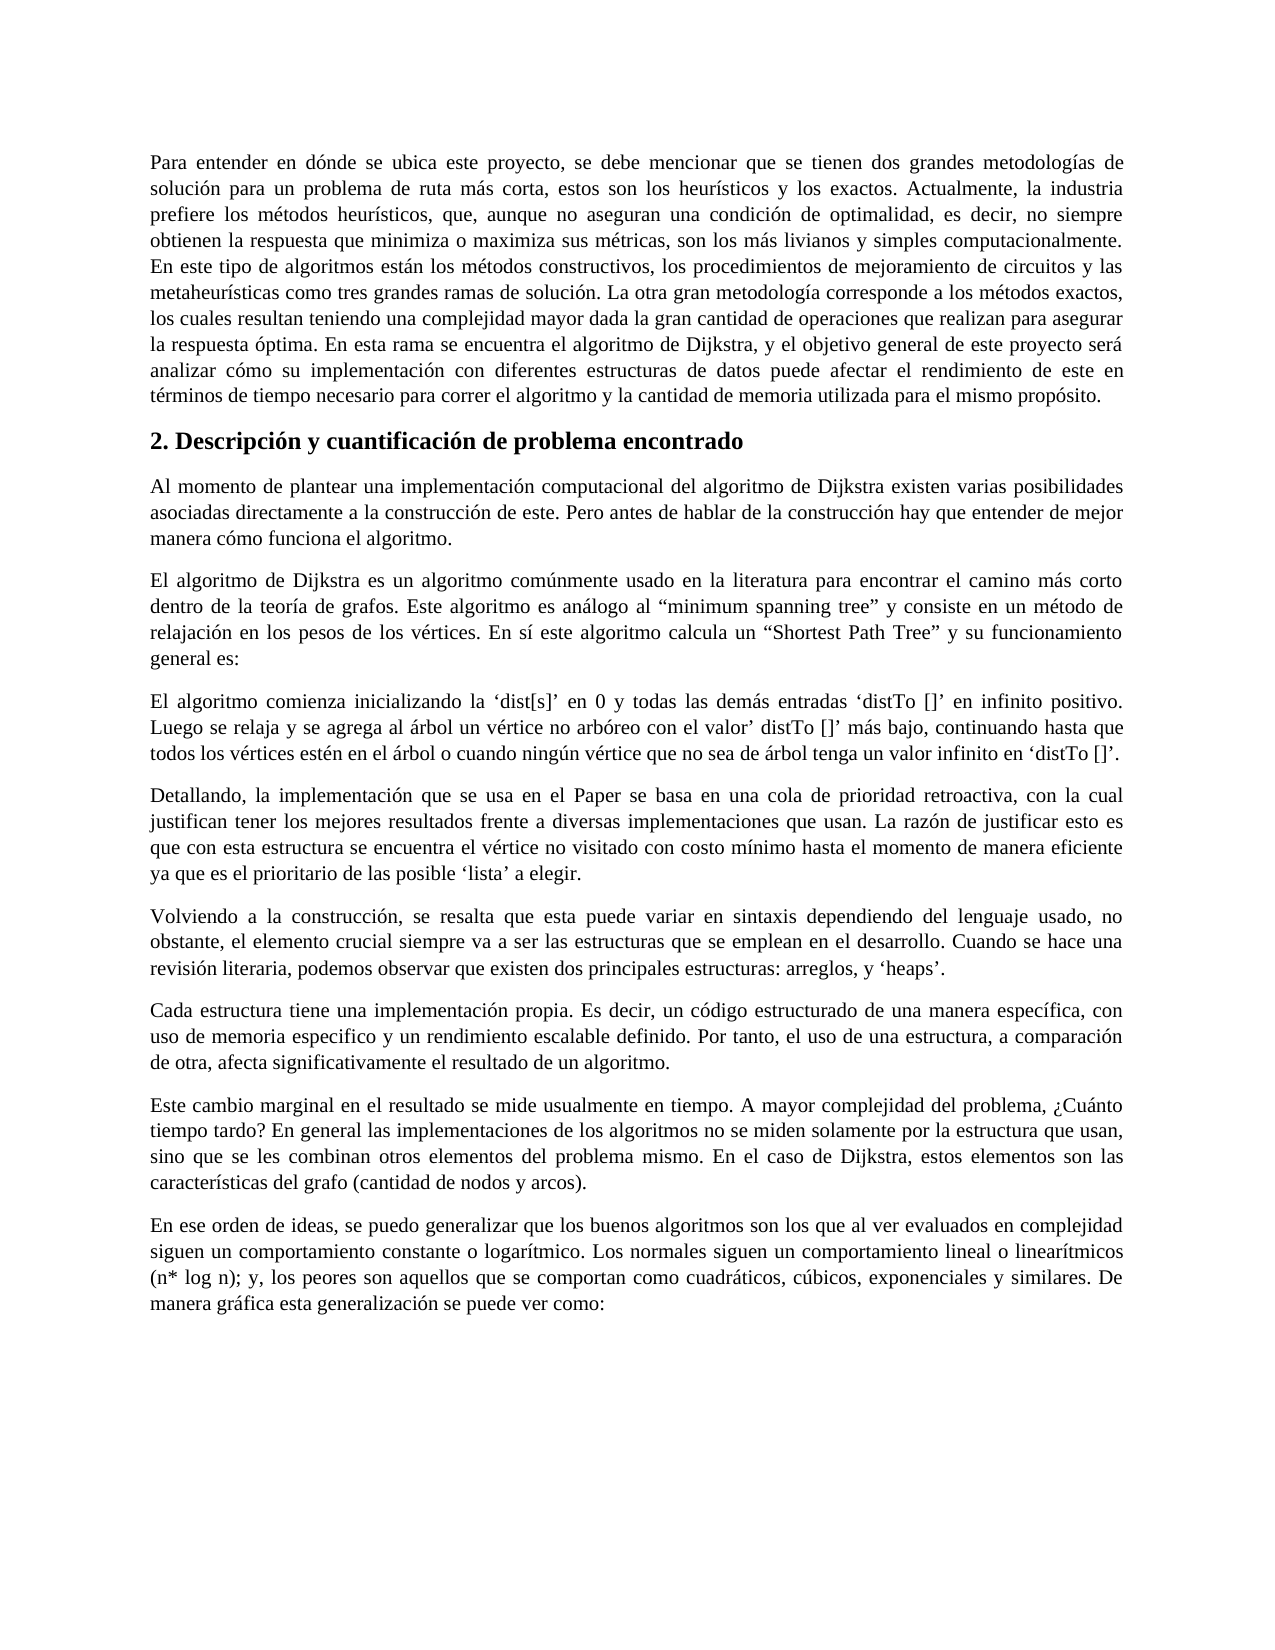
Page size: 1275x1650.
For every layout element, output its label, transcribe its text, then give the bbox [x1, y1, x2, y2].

text Detallando, la implementación que se usa en el Paper se basa en una cola de prioridad retroactiva, con la cual justifican tener los mejores resultados frente a diversas implementaciones que usan. La razón de justificar esto es que con esta estructura se encuentra el vértice no visitado con costo mínimo hasta el momento de manera eficiente ya que es el prioritario de las posible ‘lista’ a elegir. [150, 783, 1125, 885]
text Este cambio marginal en el resultado se mide usualmente en tiempo. A mayor complejidad del problema, ¿Cuánto tiempo tardo? En general las implementaciones de los algoritmos no se miden solamente por la estructura que usan, sino que se les combinan otros elementos del problema mismo. En el caso de Dijkstra, estos elementos son las características del grafo (cantidad de nodos y arcos). [150, 1092, 1125, 1194]
text El algoritmo comienza inicializando la ‘dist[s]’ en 0 y todas las demás entradas ‘distTo []’ en infinito positivo. Luego se relaja y se agrega al árbol un vértice no arbóreo con el valor’ distTo []’ más bajo, continuando hasta que todos los vértices estén en el árbol o cuando ningún vértice que no sea de árbol tenga un valor infinito en ‘distTo []’. [150, 689, 1125, 764]
text Cada estructura tiene una implementación propia. Es decir, un código estructurado de una manera específica, con uso de memoria especifico y un rendimiento escalable definido. Por tanto, el uso de una estructura, a comparación de otra, afecta significativamente el resultado de un algoritmo. [150, 998, 1125, 1074]
text El algoritmo de Dijkstra es un algoritmo comúnmente usado en la literatura para encontrar el camino más corto dentro de la teoría de grafos. Este algoritmo es análogo al “minimum spanning tree” y consiste en un método de relajación en los pesos de los vértices. En sí este algoritmo calcula un “Shortest Path Tree” y su funcionamiento general es: [150, 568, 1125, 670]
text 2. Descripción y cuantificación de problema encontrado [150, 426, 1125, 455]
text Al momento de plantear una implementación computacional del algoritmo de Dijkstra existen varias posibilidades asociadas directamente a la construcción de este. Pero antes de hablar de la construcción hay que entender de mejor manera cómo funciona el algoritmo. [150, 474, 1125, 550]
text En ese orden de ideas, se puedo generalizar que los buenos algoritmos son los que al ver evaluados en complejidad siguen un comportamiento constante o logarítmico. Los normales siguen un comportamiento lineal o linearítmicos (n* log n); y, los peores son aquellos que se comportan como cuadráticos, cúbicos, exponenciales y similares. De manera gráfica esta generalización se puede ver como: [150, 1213, 1125, 1315]
text Volviendo a la construcción, se resalta que esta puede variar en sintaxis dependiendo del lenguaje usado, no obstante, el elemento crucial siempre va a ser las estructuras que se emplean en el desarrollo. Cuando se hace una revisión literaria, podemos observar que existen dos principales estructuras: arreglos, y ‘heaps’. [150, 903, 1125, 979]
text Para entender en dónde se ubica este proyecto, se debe mencionar que se tienen dos grandes metodologías de solución para un problema de ruta más corta, estos son los heurísticos y los exactos. Actualmente, la industria prefiere los métodos heurísticos, que, aunque no aseguran una condición de optimalidad, es decir, no siempre obtienen la respuesta que minimiza o maximiza sus métricas, son los más livianos y simples computacionalmente. En este tipo de algoritmos están los métodos constructivos, los procedimientos de mejoramiento de circuitos y las metaheurísticas como tres grandes ramas de solución. La otra gran metodología corresponde a los métodos exactos, los cuales resultan teniendo una complejidad mayor dada la gran cantidad de operaciones que realizan para asegurar la respuesta óptima. En esta rama se encuentra el algoritmo de Dijkstra, y el objetivo general de este proyecto será analizar cómo su implementación con diferentes estructuras de datos puede afectar el rendimiento de este en términos de tiempo necesario para correr el algoritmo y la cantidad de memoria utilizada para el mismo propósito. [150, 150, 1125, 407]
